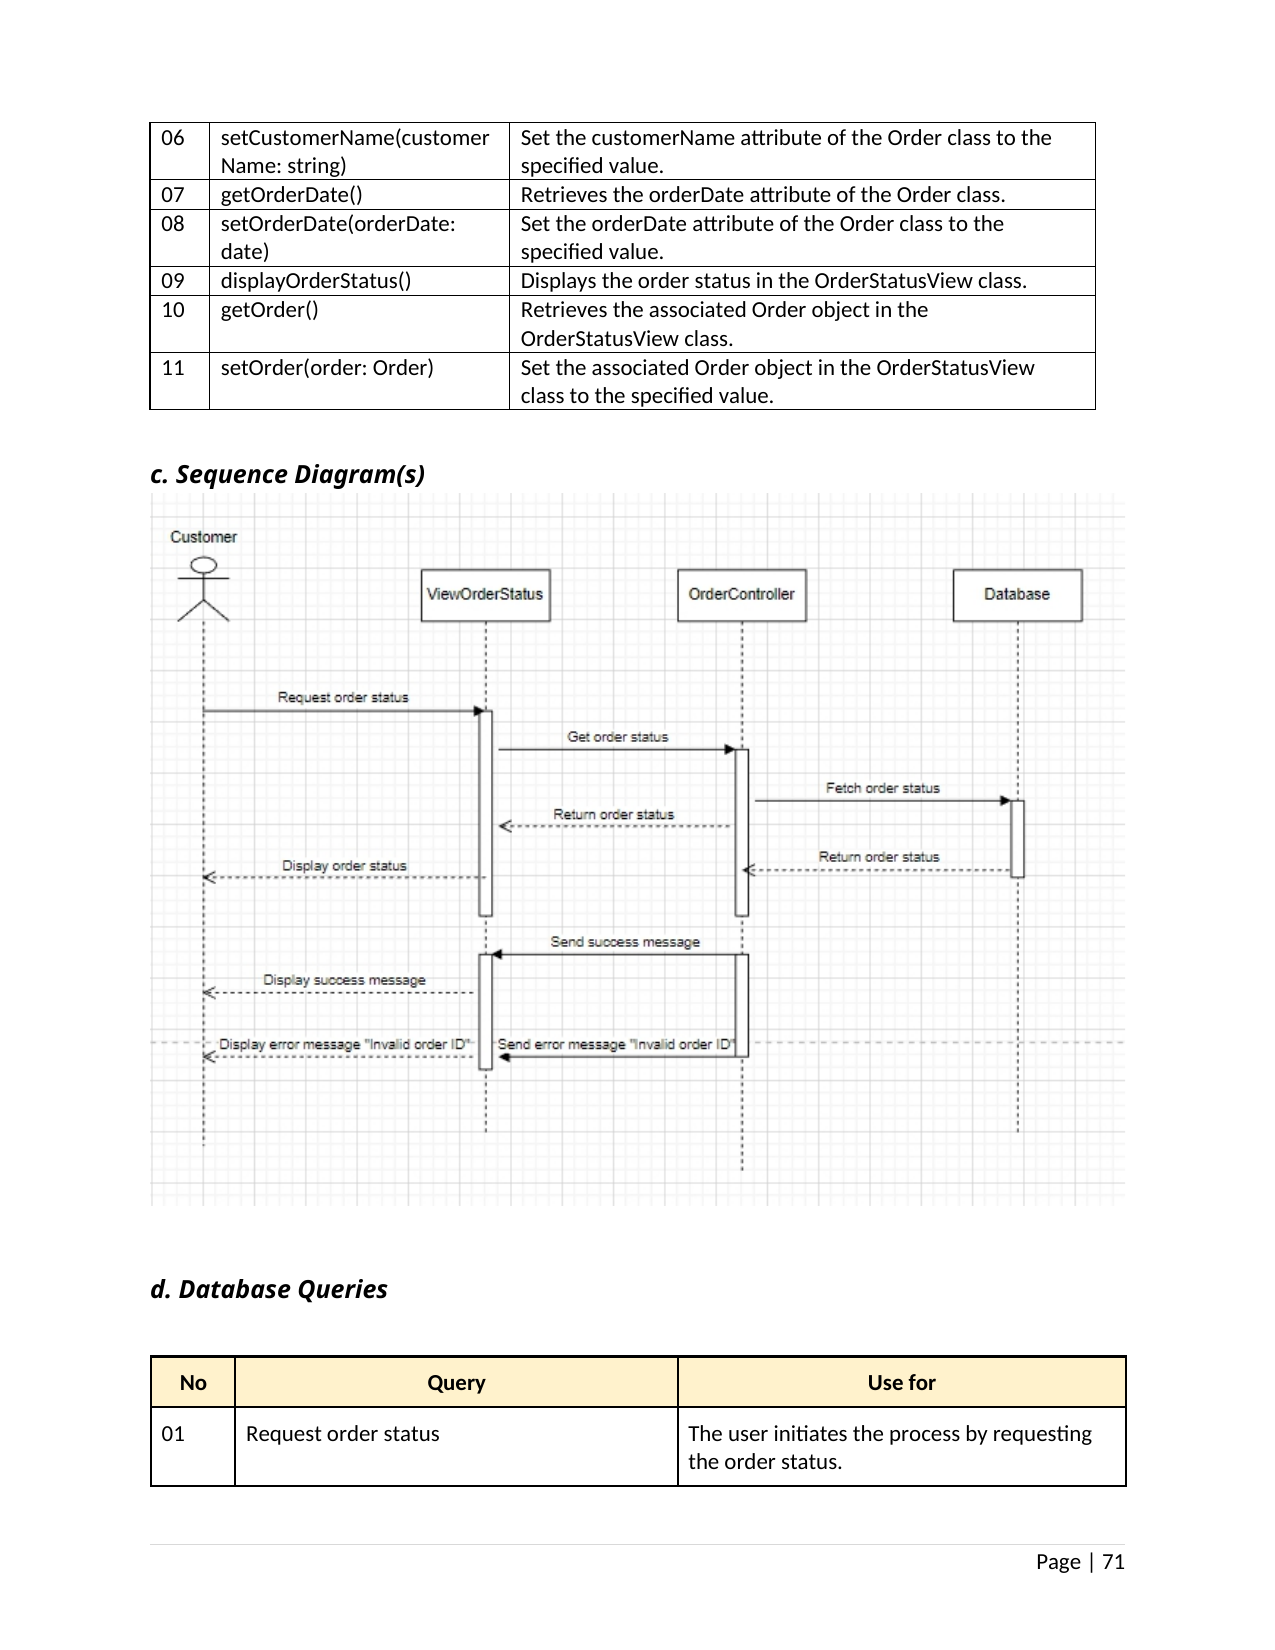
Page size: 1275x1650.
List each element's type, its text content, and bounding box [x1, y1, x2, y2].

table_header No [152, 1358, 234, 1406]
table_header Use for [679, 1358, 1125, 1406]
table_cell getOrder() [210, 296, 509, 352]
table_cell Request order status [236, 1408, 677, 1485]
table_cell 10 [151, 296, 209, 352]
table_cell The user initiates the process by requesting the order status. [679, 1408, 1125, 1485]
table_cell 09 [151, 267, 209, 294]
table_cell setCustomerName(customerName: string) [210, 123, 509, 179]
picture [150, 493, 1125, 1206]
table_cell setOrder(order: Order) [210, 353, 509, 409]
table_cell 11 [151, 353, 209, 409]
table_cell setOrderDate(orderDate: date) [210, 210, 509, 266]
table_cell Set the customerName attribute of the Order class to the specified value. [510, 123, 1095, 179]
table_header Query [236, 1358, 677, 1406]
table_cell Retrieves the associated Order object in the OrderStatusView class. [510, 296, 1095, 352]
table_cell Set the orderDate attribute of the Order class to the specified value. [510, 210, 1095, 266]
table_cell 07 [151, 180, 209, 208]
table_cell 08 [151, 210, 209, 266]
table_cell Retrieves the orderDate attribute of the Order class. [510, 180, 1095, 208]
table_cell getOrderDate() [210, 180, 509, 208]
subtitle c. Sequence Diagram(s) [150, 457, 1125, 491]
subtitle d. Database Queries [150, 1272, 1125, 1306]
table_cell Set the associated Order object in the OrderStatusView class to the specified value. [510, 353, 1095, 409]
table_cell 06 [151, 123, 209, 179]
table_cell 01 [152, 1408, 234, 1485]
table_cell Displays the order status in the OrderStatusView class. [510, 267, 1095, 294]
table_cell displayOrderStatus() [210, 267, 509, 294]
